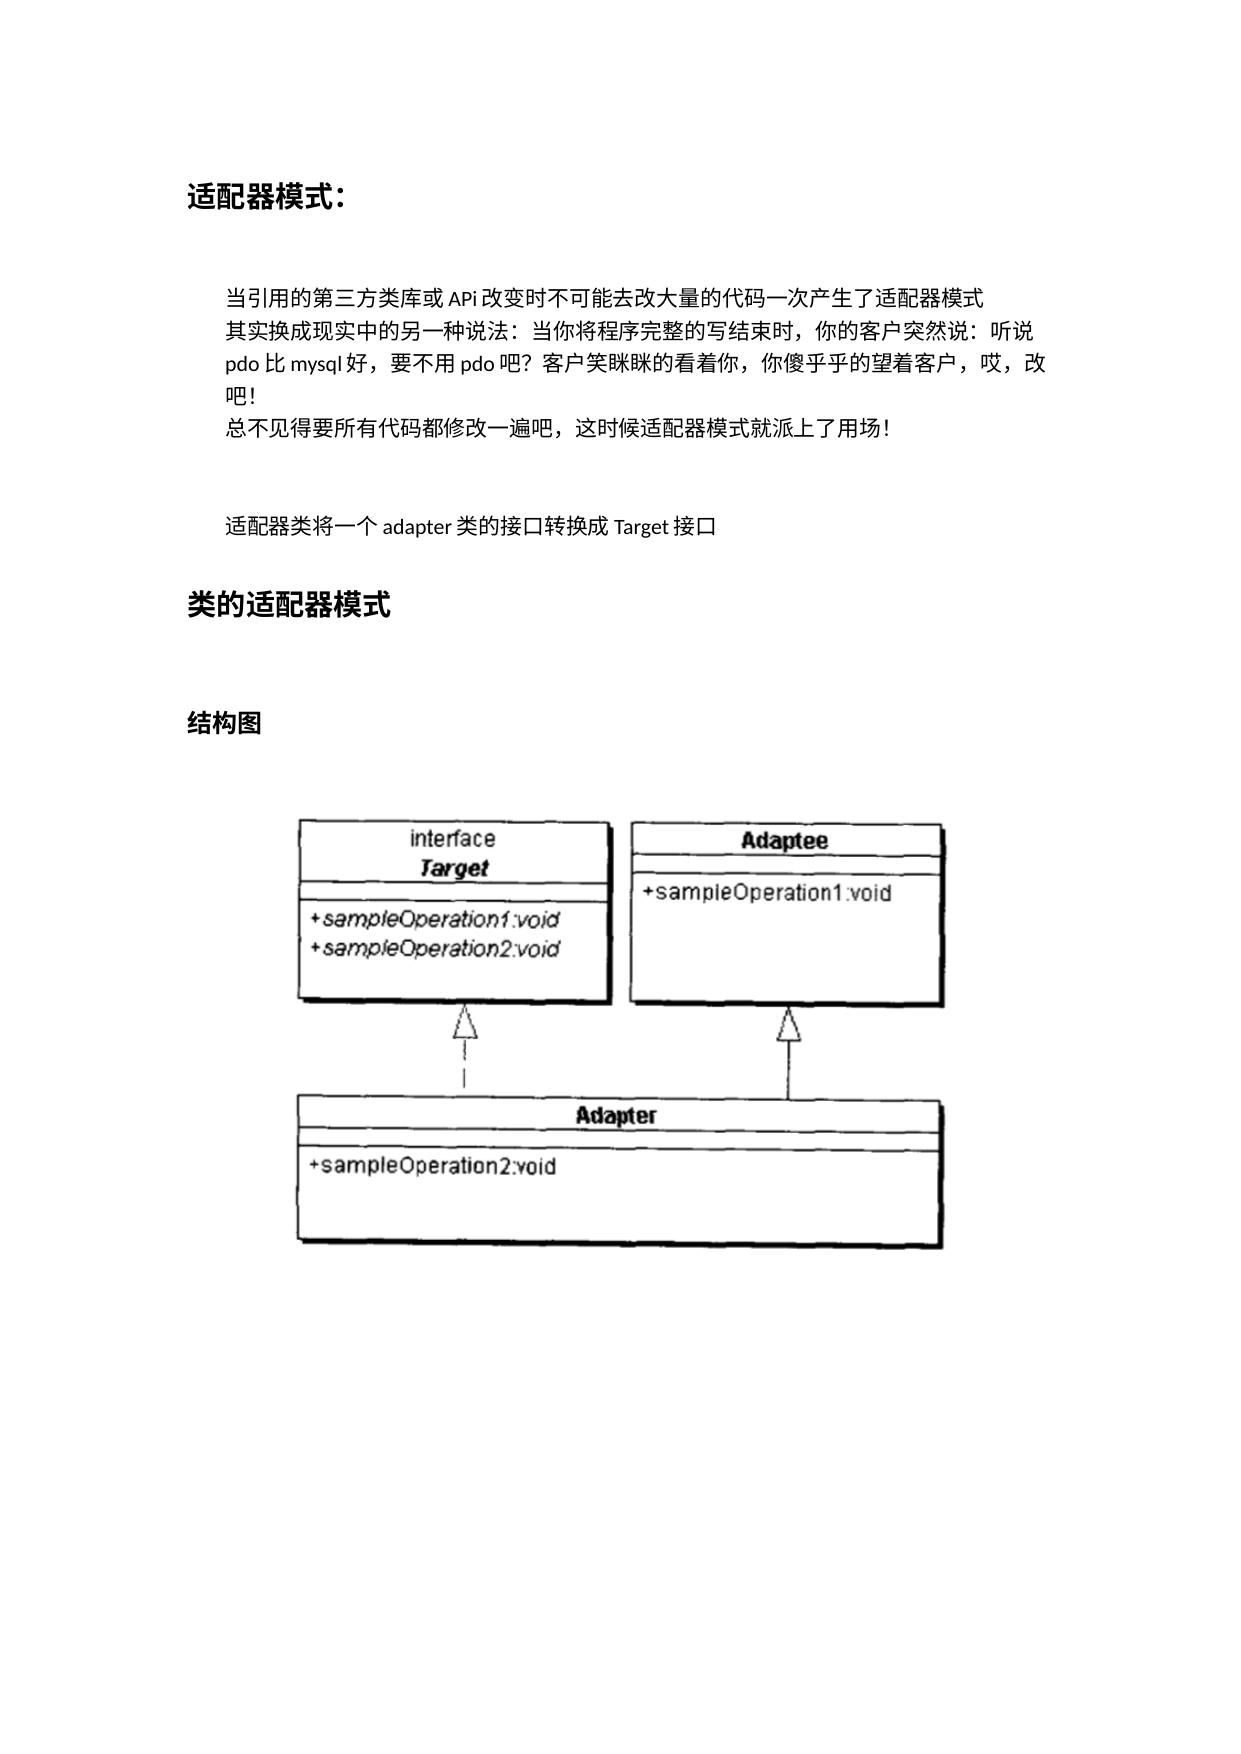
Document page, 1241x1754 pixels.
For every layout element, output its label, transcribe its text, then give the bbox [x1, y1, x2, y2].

list 当引用的第三方类库或APi改变时不可能去改大量的代码一次产生了适配器模式 [225, 281, 1053, 313]
subtitle 适配器模式： [187, 162, 1053, 227]
list 适配器类将一个adapter类的接口转换成Target接口 [225, 508, 1053, 541]
list 其实换成现实中的另一种说法：当你将程序完整的写结束时，你的客户突然说：听说pdo比mysql好，要不用pdo吧？客户笑眯眯的看着你，你傻乎乎的望着客户，哎，改吧！ 总不见得要所有代码都修改一遍吧，这时候适配器模式就派上了用场！ [225, 313, 1053, 443]
subtitle 结构图 [187, 689, 1053, 754]
subtitle 类的适配器模式 [187, 570, 1053, 635]
picture [187, 772, 1053, 1283]
